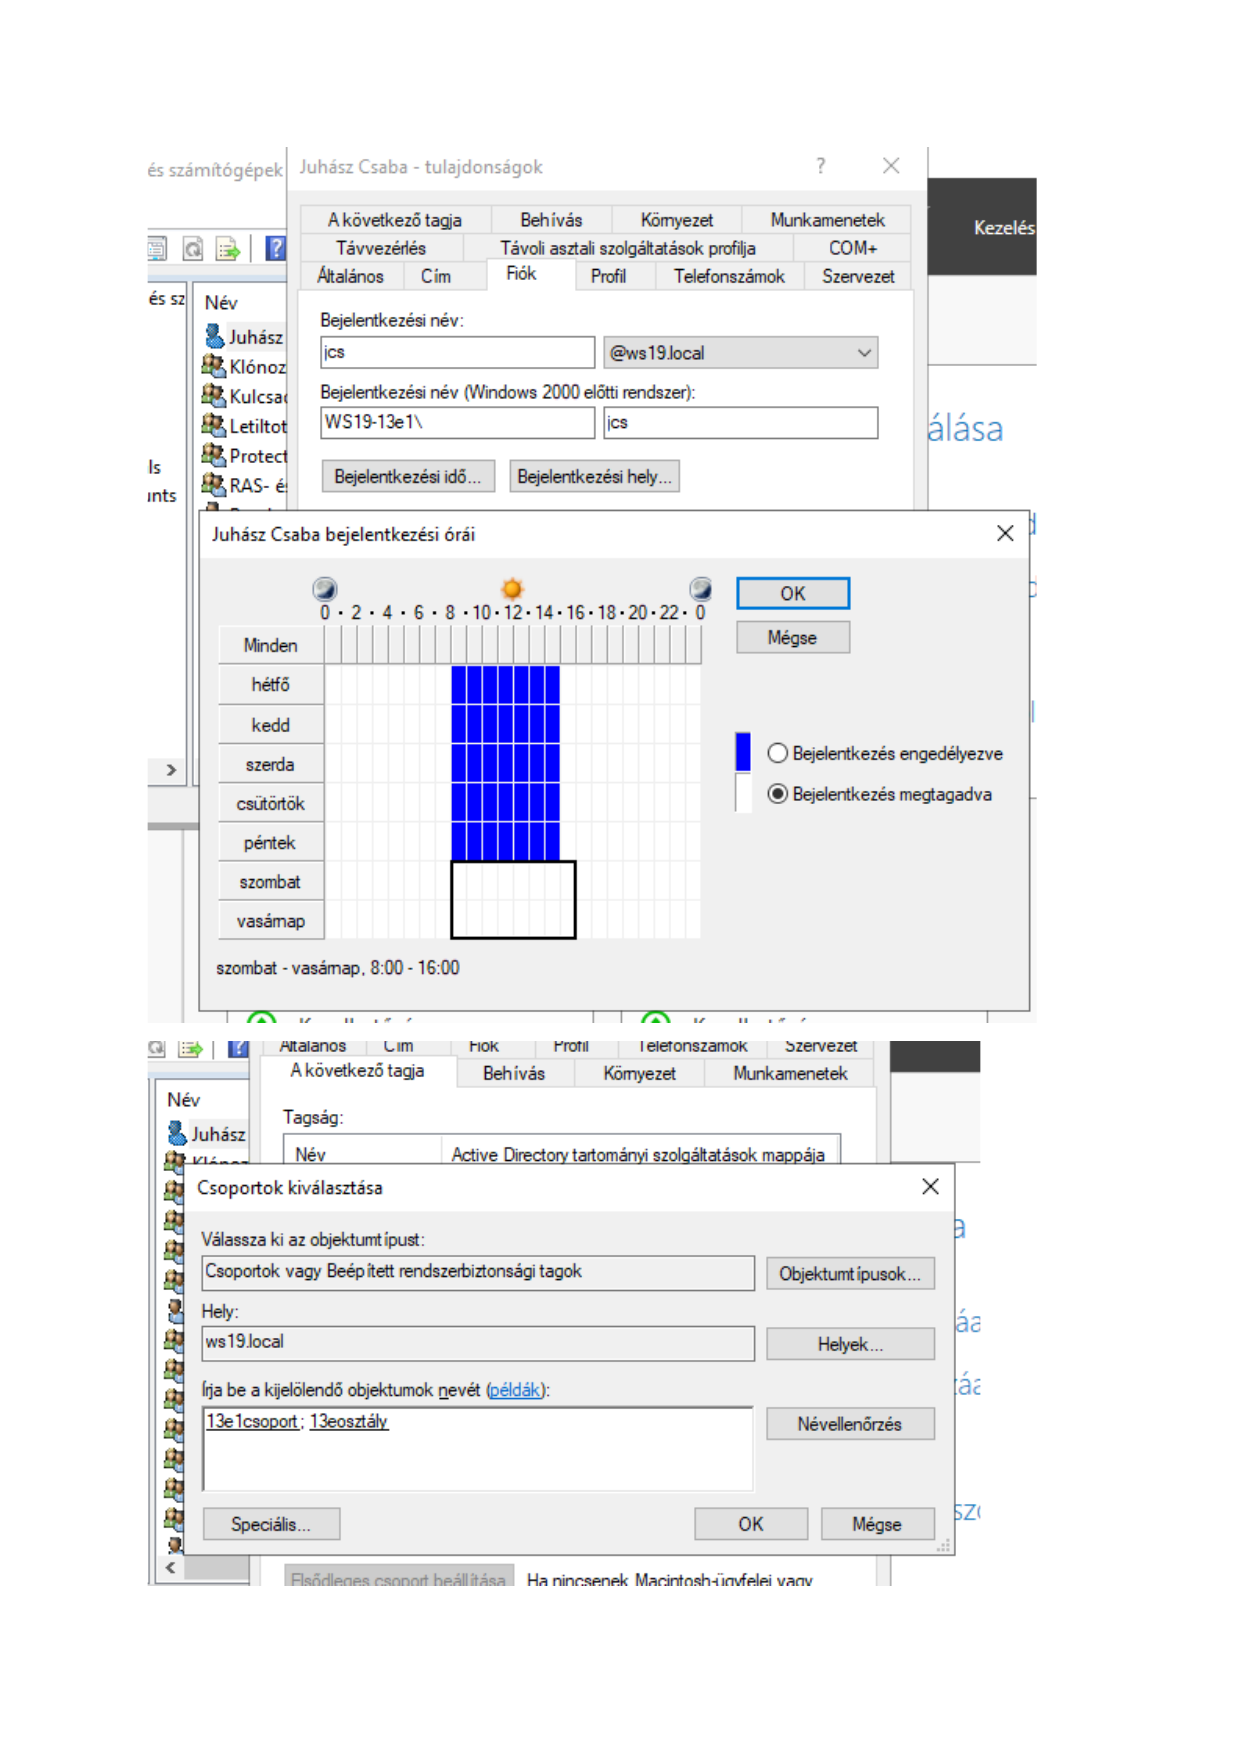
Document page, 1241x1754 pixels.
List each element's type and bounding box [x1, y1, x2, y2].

picture [147, 147, 1037, 1023]
picture [147, 1041, 981, 1586]
